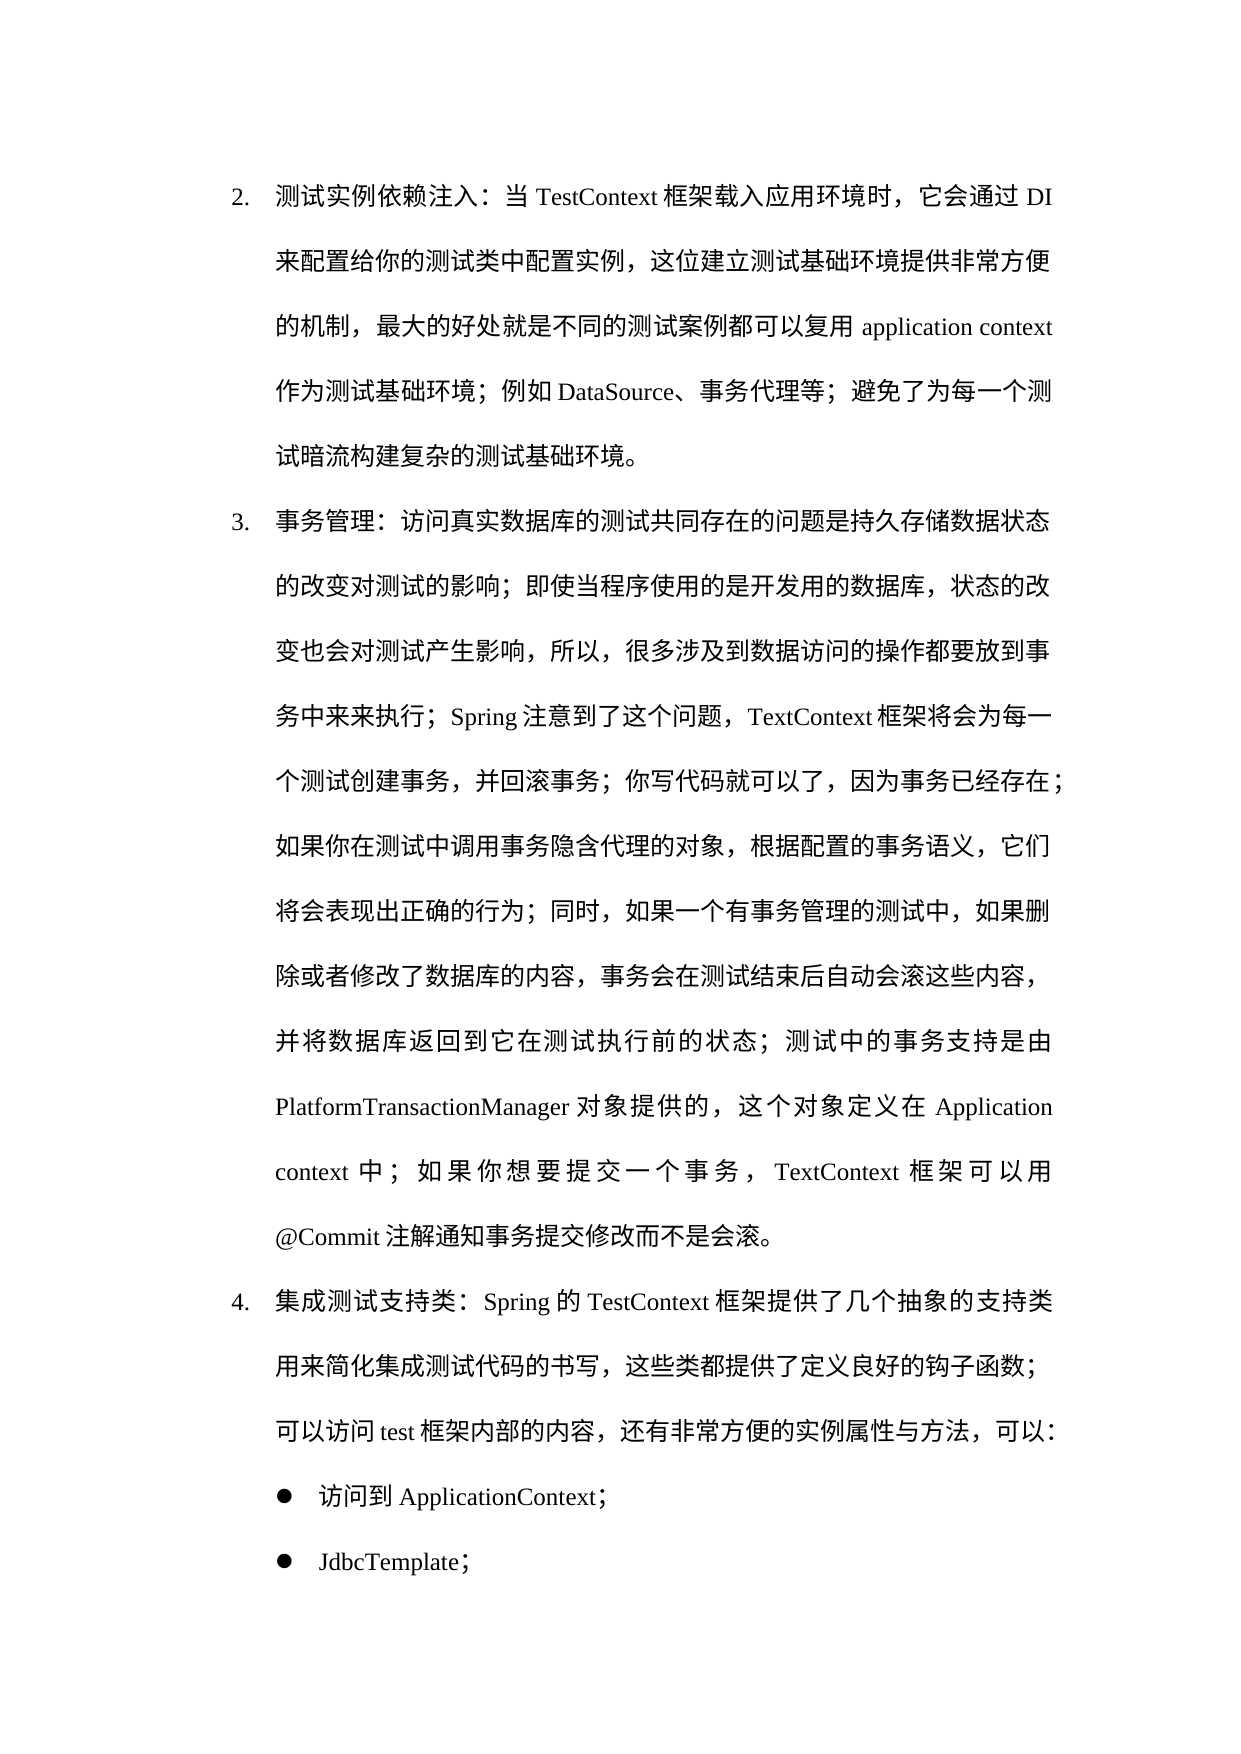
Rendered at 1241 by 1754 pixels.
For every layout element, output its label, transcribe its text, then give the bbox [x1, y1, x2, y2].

list 事务管理：访问真实数据库的测试共同存在的问题是持久存储数据状态的改变对测试的影响；即使当程序使用的是开发用的数据库，状态的改变也会对测试产生影响，所以，很多涉及到数据访问的操作都要放到事务中来来执行；Spring注意到了这个问题，TextContext框架将会为每一个测试创建事务，并回滚事务；你写代码就可以了，因为事务已经存在；如果你在测试中调用事务隐含代理的对象，根据配置的事务语义，它们将会表现出正确的行为；同时，如果一个有事务管理的测试中，如果删除或者修改了数据库的内容，事务会在测试结束后自动会滚这些内容，并将数据库返回到它在测试执行前的状态；测试中的事务支持是由PlatformTransactionManager对象提供的，这个对象定义在Application context中；如果你想要提交一个事务，TextContext框架可以用@Commit注解通知事务提交修改而不是会滚。 [231, 487, 1053, 1267]
list 访问到ApplicationContext； [275, 1462, 1053, 1527]
list 集成测试支持类：Spring的TestContext框架提供了几个抽象的支持类用来简化集成测试代码的书写，这些类都提供了定义良好的钩子函数；可以访问test框架内部的内容，还有非常方便的实例属性与方法，可以： [231, 1267, 1053, 1462]
list JdbcTemplate； [275, 1527, 1053, 1592]
list 测试实例依赖注入：当TestContext框架载入应用环境时，它会通过DI来配置给你的测试类中配置实例，这位建立测试基础环境提供非常方便的机制，最大的好处就是不同的测试案例都可以复用application context作为测试基础环境；例如DataSource、事务代理等；避免了为每一个测试暗流构建复杂的测试基础环境。 [231, 162, 1053, 487]
